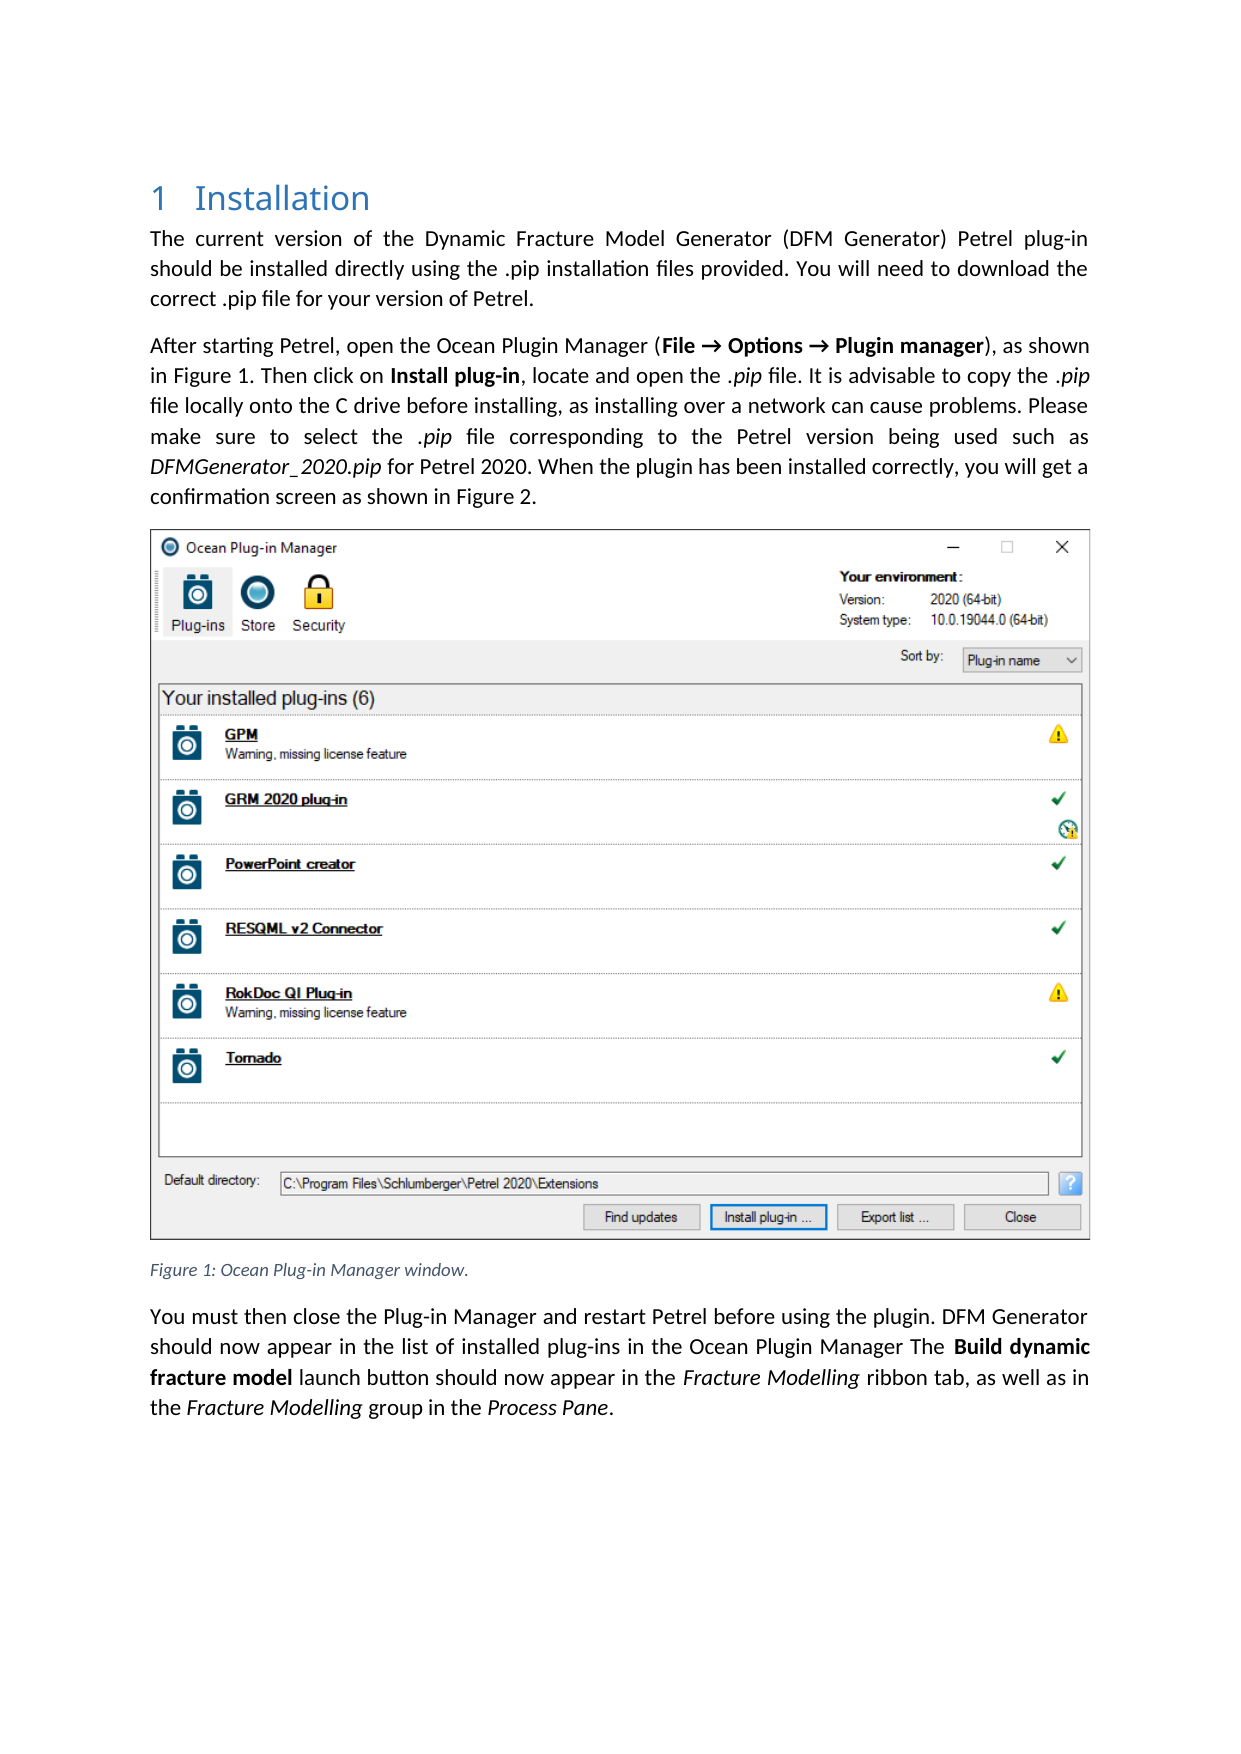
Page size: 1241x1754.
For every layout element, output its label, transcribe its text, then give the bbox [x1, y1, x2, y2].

text Figure 1: Ocean Plug-in Manager window. [150, 1258, 1090, 1281]
subtitle Installation [150, 175, 1090, 220]
text You must then close the Plug-in Manager and restart Petrel before using the plugin. DFM Generator should now appear in the list of installed plug-ins in the Ocean Plugin Manager The Build dynamic fracture model launch button should now appear in the Fracture Modelling ribbon tab, as well as in the Fracture Modelling group in the Process Pane. [150, 1302, 1090, 1421]
text The current version of the Dynamic Fracture Model Generator (DFM Generator) Petrel plug-in should be installed directly using the .pip installation files provided. You will need to download the correct .pip file for your version of Petrel. [150, 224, 1090, 312]
picture [150, 529, 1091, 1240]
text After starting Petrel, open the Ocean Plugin Manager (File → Options → Plugin manager), as shown in Figure 1. Then click on Install plug-in, locate and open the .pip file. It is advisable to copy the .pip file locally onto the C drive before installing, as installing over a network can cause problems. Please make sure to select the .pip file corresponding to the Petrel version being used such as DFMGenerator_2020.pip for Petrel 2020. When the plugin has been installed correctly, you will get a confirmation screen as shown in Figure 2. [150, 331, 1090, 510]
